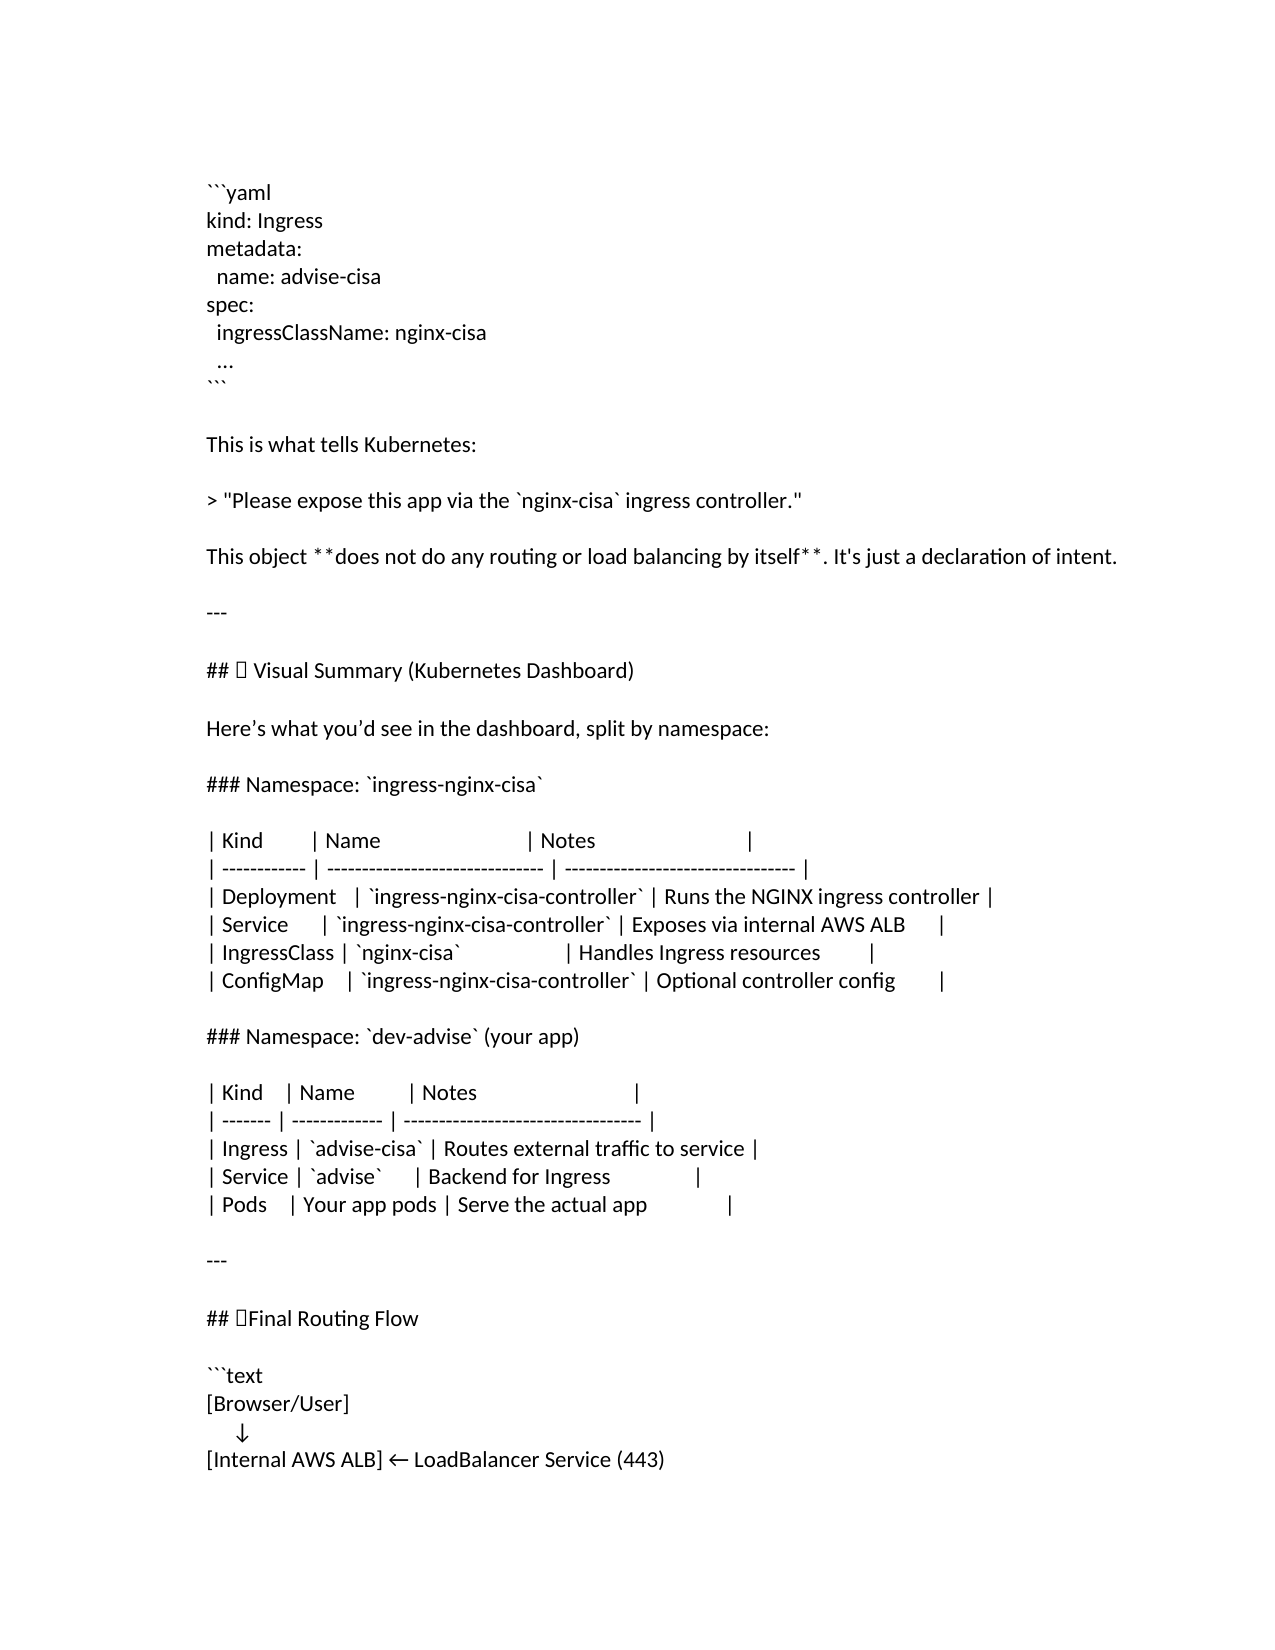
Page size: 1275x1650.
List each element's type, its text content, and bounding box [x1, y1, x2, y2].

text ## ✅ Visual Summary (Kubernetes Dashboard) [206, 654, 1125, 686]
text --- [206, 598, 1125, 626]
text This object **does not do any routing or load balancing by itself**. It's just a declaration of intent. [206, 542, 1125, 570]
text > "Please expose this app via the `nginx-cisa` ingress controller." [206, 486, 1125, 514]
text | ------------ | ------------------------------- | --------------------------------- | [206, 854, 1125, 882]
text kind: Ingress [206, 206, 1125, 234]
text ## 🚦Final Routing Flow [206, 1302, 1125, 1333]
text spec: [206, 290, 1125, 318]
text Here’s what you’d see in the dashboard, split by namespace: [206, 714, 1125, 742]
text | ConfigMap | `ingress-nginx-cisa-controller` | Optional controller config | [206, 966, 1125, 994]
text name: advise-cisa [206, 262, 1125, 290]
text [Internal AWS ALB] ← LoadBalancer Service (443) [206, 1445, 1125, 1473]
text ... [206, 346, 1125, 374]
text | Service | `ingress-nginx-cisa-controller` | Exposes via internal AWS ALB | [206, 910, 1125, 938]
text | Deployment | `ingress-nginx-cisa-controller` | Runs the NGINX ingress controller | [206, 882, 1125, 910]
text | Service | `advise` | Backend for Ingress | [206, 1162, 1125, 1190]
text ### Namespace: `dev-advise` (your app) [206, 1022, 1125, 1050]
text ↓ [206, 1417, 1125, 1445]
text ```yaml [206, 178, 1125, 206]
text | Kind | Name | Notes | [206, 1078, 1125, 1106]
text ``` [206, 374, 1125, 402]
text | Pods | Your app pods | Serve the actual app | [206, 1190, 1125, 1218]
text --- [206, 1246, 1125, 1274]
text | Ingress | `advise-cisa` | Routes external traffic to service | [206, 1134, 1125, 1162]
text ### Namespace: `ingress-nginx-cisa` [206, 770, 1125, 798]
text ingressClassName: nginx-cisa [206, 318, 1125, 346]
text This is what tells Kubernetes: [206, 430, 1125, 458]
text ```text [206, 1361, 1125, 1389]
text metadata: [206, 234, 1125, 262]
text | IngressClass | `nginx-cisa` | Handles Ingress resources | [206, 938, 1125, 966]
text | ------- | ------------- | ---------------------------------- | [206, 1106, 1125, 1134]
text [Browser/User] [206, 1389, 1125, 1417]
text | Kind | Name | Notes | [206, 826, 1125, 854]
